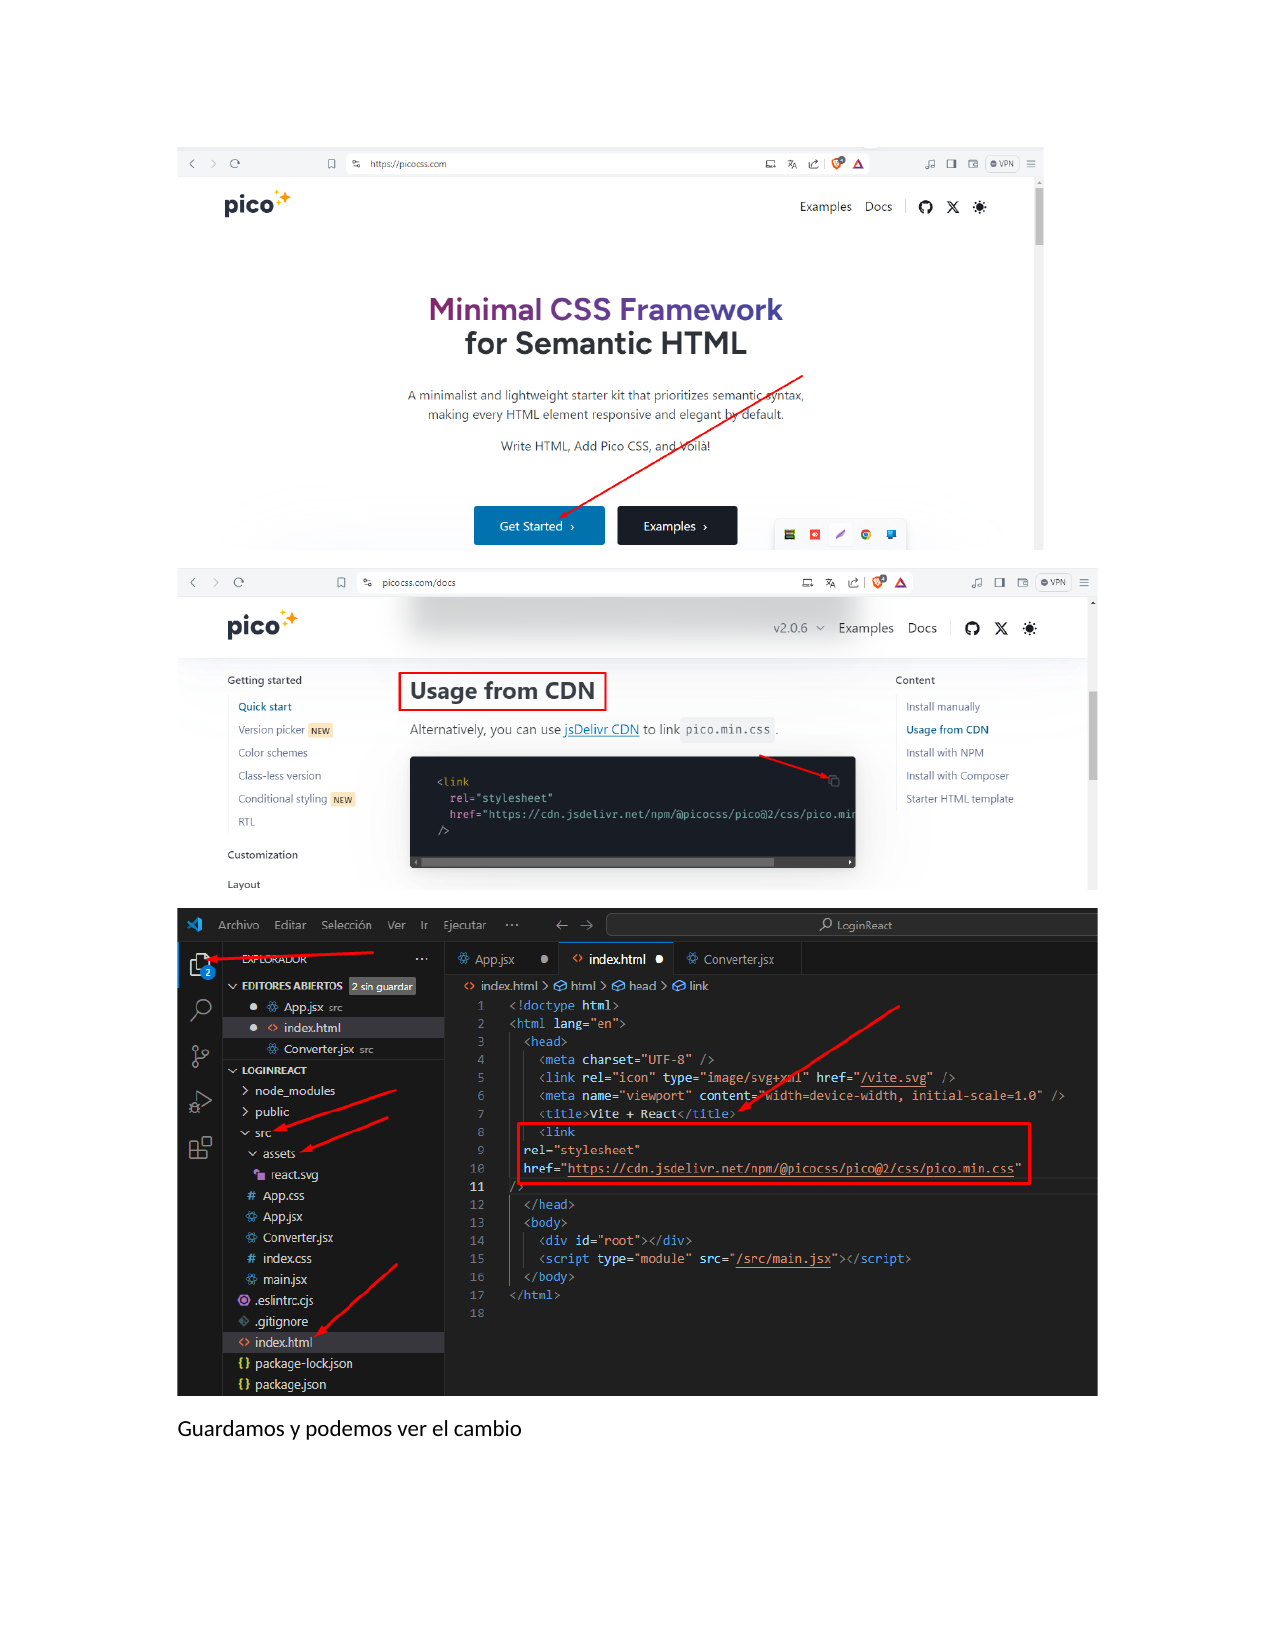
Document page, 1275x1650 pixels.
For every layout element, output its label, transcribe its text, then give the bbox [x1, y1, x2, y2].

picture [177, 568, 1098, 890]
text Guardamos y podemos ver el cambio [177, 1414, 1098, 1442]
picture [177, 147, 1044, 550]
picture [177, 908, 1098, 1396]
